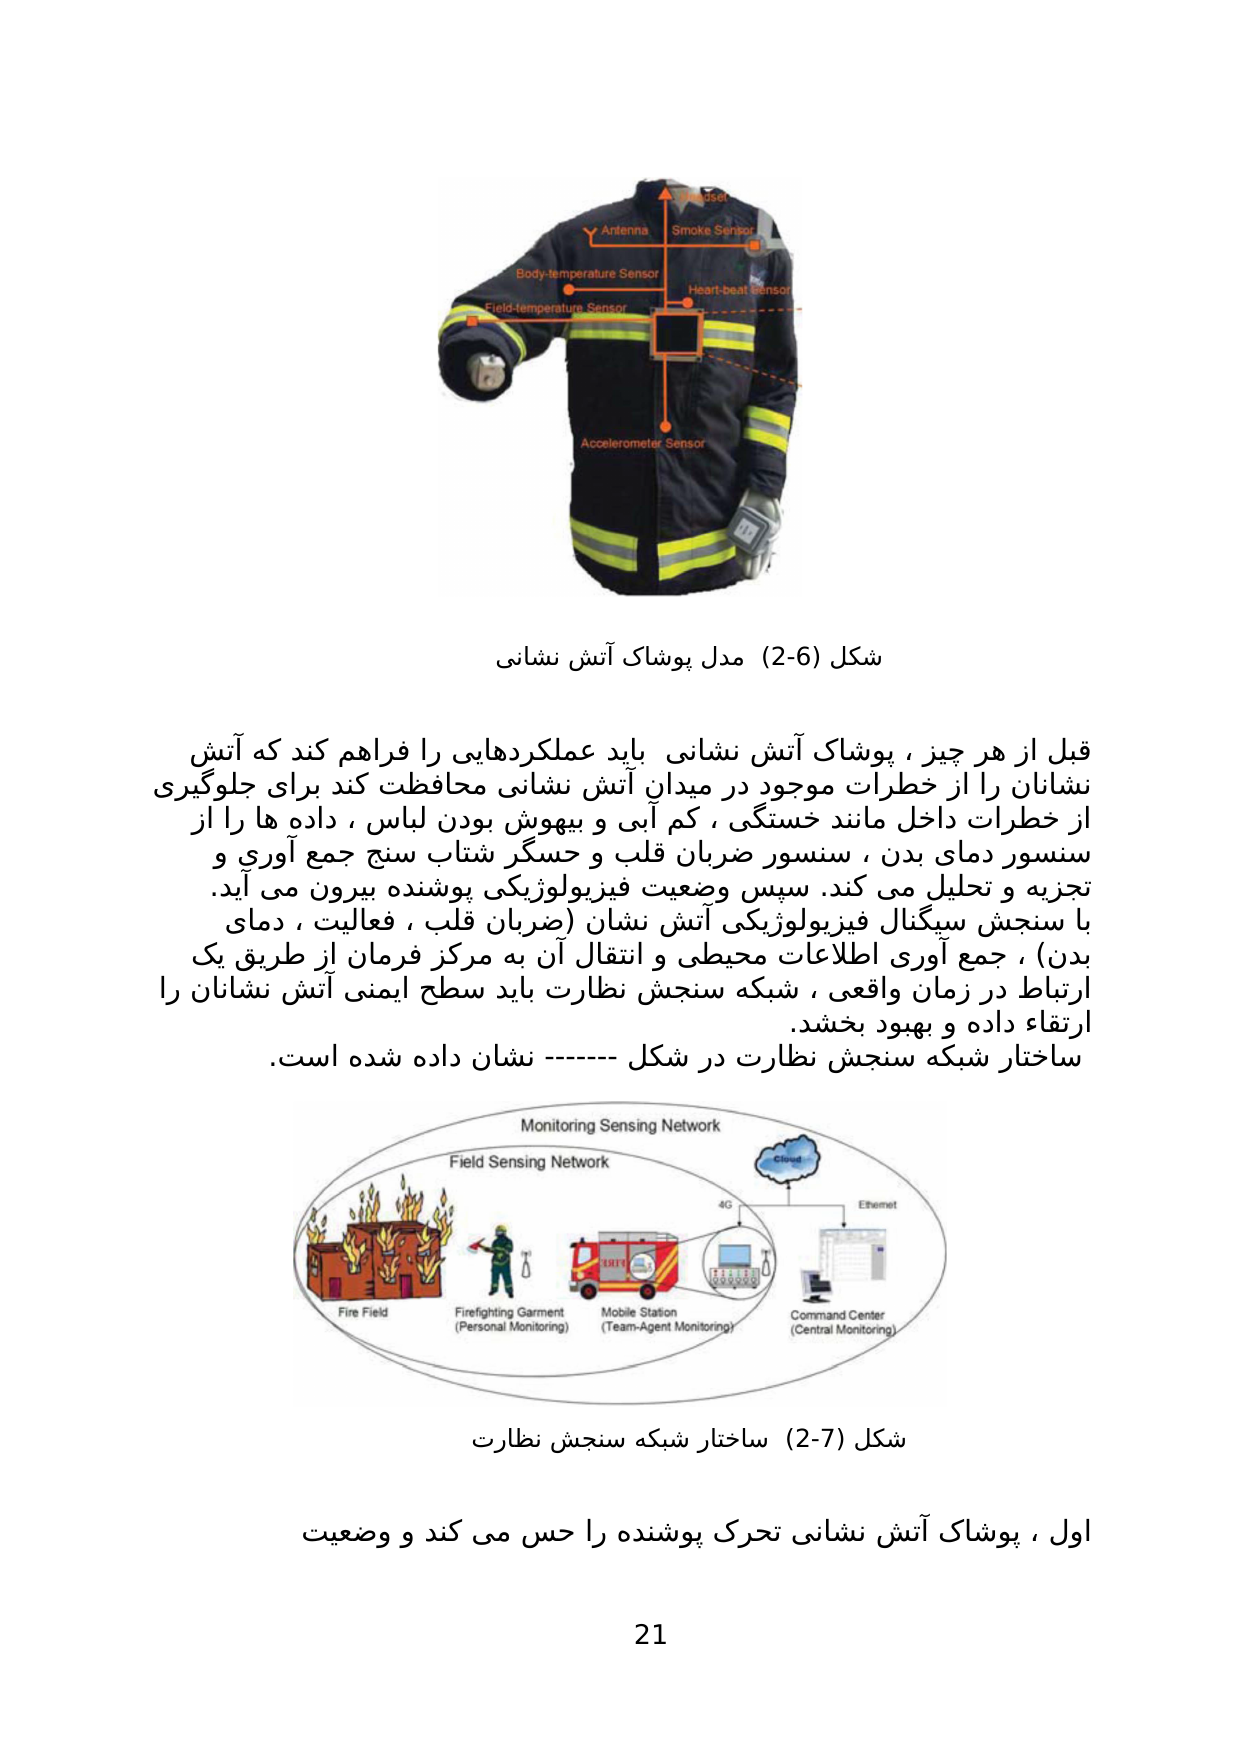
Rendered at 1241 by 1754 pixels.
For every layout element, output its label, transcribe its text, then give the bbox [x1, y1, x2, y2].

text قبل از هر چیز ، پوشاک آتش نشانی باید عملکردهایی را فراهم کند که آتش نشانان را از خطرات موجود در میدان آتش نشانی محافظت کند برای جلوگیری از خطرات داخل مانند خستگی ، کم آبی و بیهوش بودن لباس ، داده ها را از سنسور دمای بدن ، سنسور ضربان قلب و حسگر شتاب سنج جمع آوری و تجزیه و تحلیل می کند. سپس وضعیت فیزیولوژیکی پوشنده بیرون می آید. [148, 733, 1093, 903]
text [148, 1514, 1093, 1548]
text ساختار شبکه سنجش نظارت در شکل ------- نشان داده شده است. [148, 1039, 1093, 1073]
text ساختار شبکه سنجش نظارت [148, 1427, 1093, 1452]
text مدل پوشاک آتش نشانی [148, 646, 1093, 671]
text با سنجش سیگنال فیزیولوژیکی آتش نشان (ضربان قلب ، فعالیت ، دمای بدن) ، جمع آوری اطلاعات محیطی و انتقال آن به مرکز فرمان از طریق یک ارتباط در زمان واقعی ، شبکه سنجش نظارت باید سطح ایمنی آتش نشانان را ارتقاء داده و بهبود بخشد. [148, 903, 1093, 1039]
